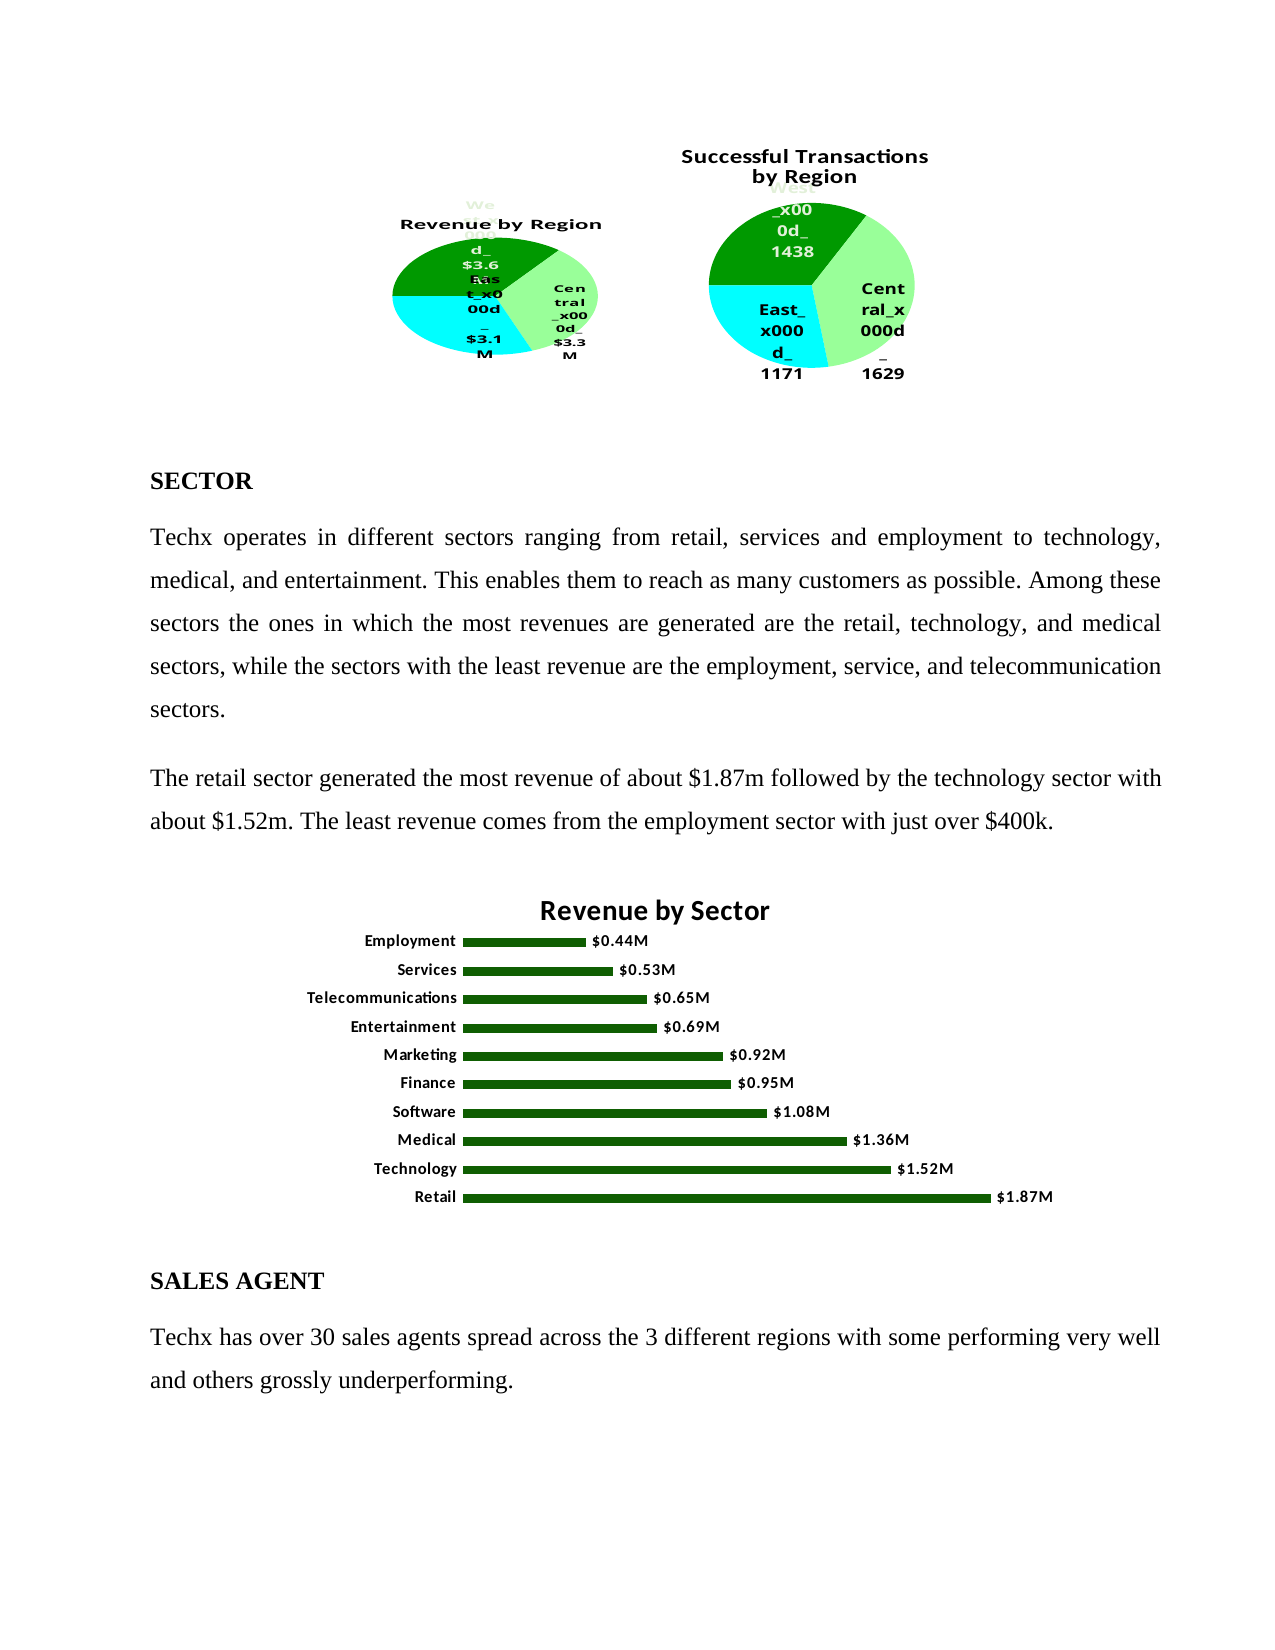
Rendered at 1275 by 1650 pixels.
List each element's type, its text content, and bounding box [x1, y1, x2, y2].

text SECTOR [150, 466, 1162, 495]
text SALES AGENT [150, 1266, 1162, 1295]
text Techx operates in different sectors ranging from retail, services and employment to technology, medical, and entertainment. This enables them to reach as many customers as possible. Among these sectors the ones in which the most revenues are generated are the retail, technology, and medical sectors, while the sectors with the least revenue are the employment, service, and telecommunication sectors. [150, 522, 1162, 723]
text Techx has over 30 sales agents spread across the 3 different regions with some performing very well and others grossly underperforming. [150, 1322, 1162, 1394]
text The retail sector generated the most revenue of about $1.87m followed by the technology sector with about $1.52m. The least revenue comes from the employment sector with just over $400k. [150, 763, 1162, 834]
